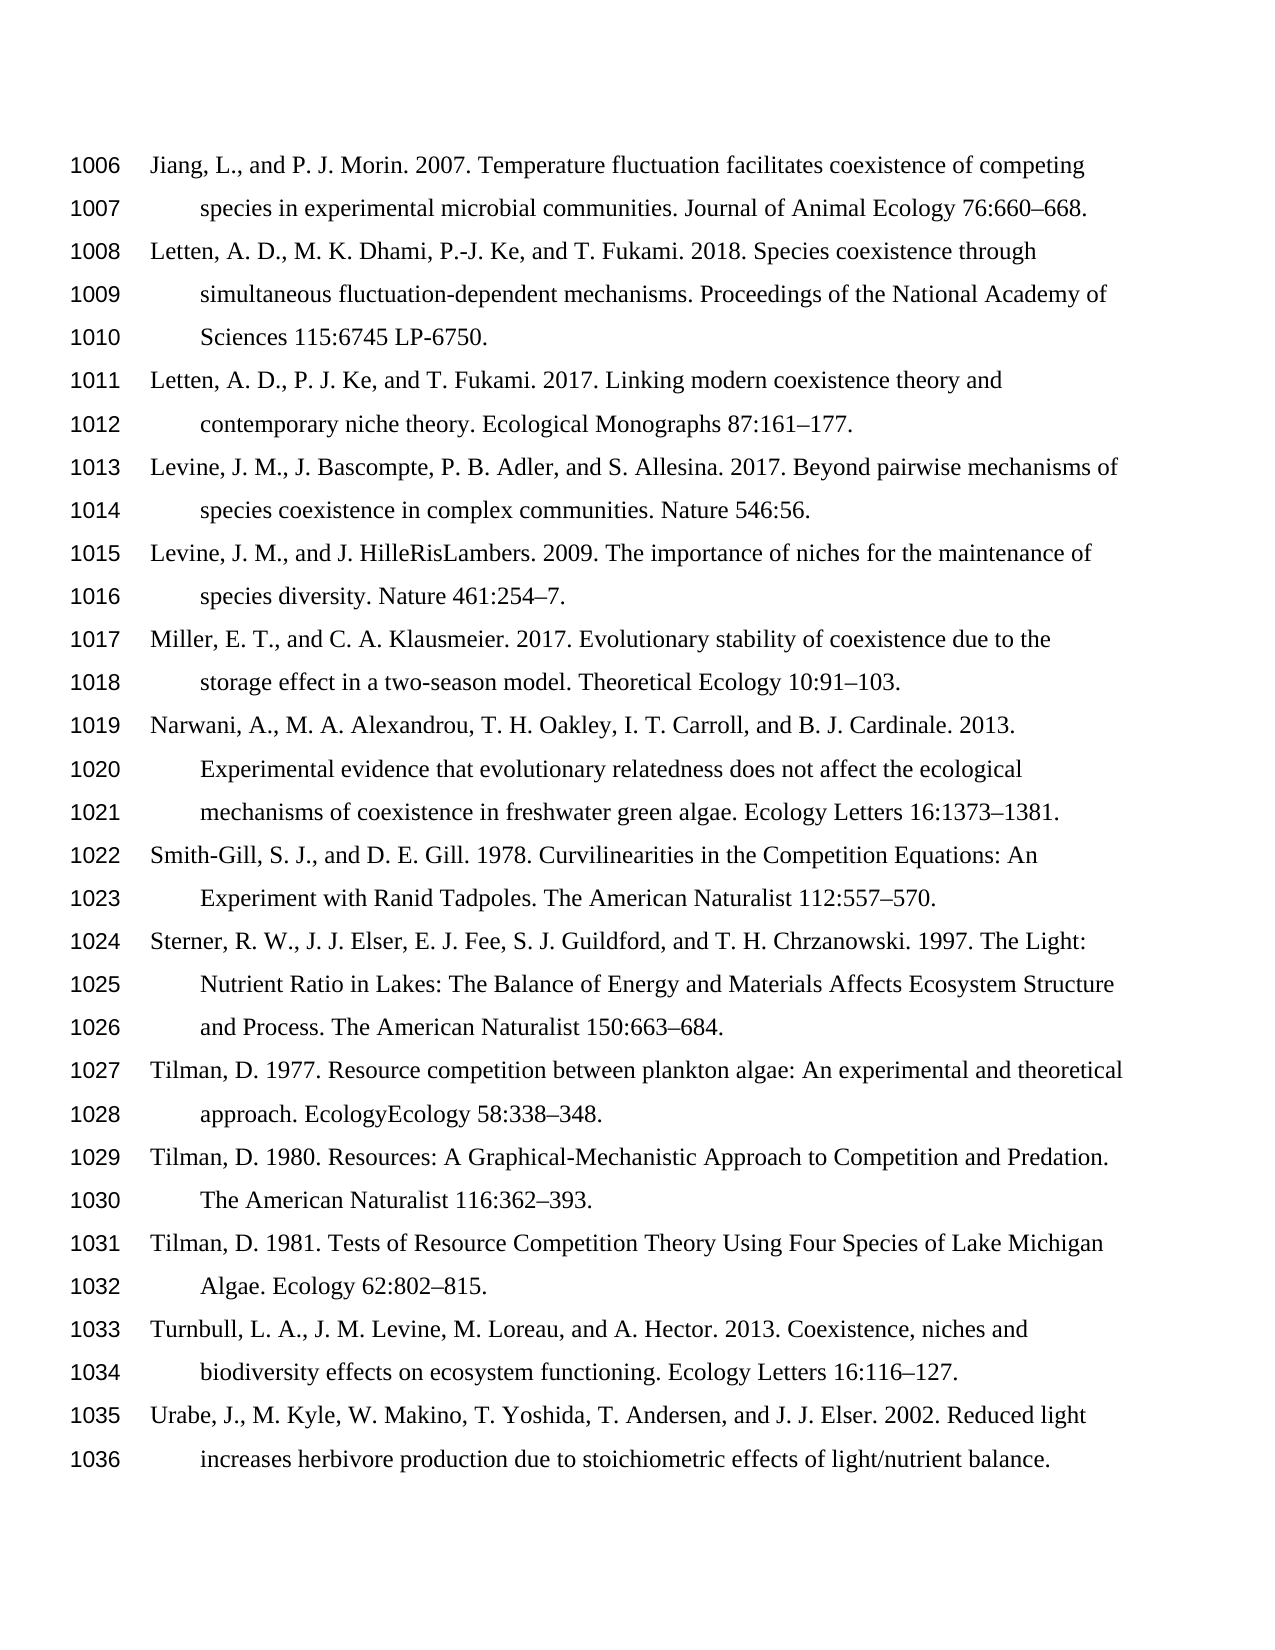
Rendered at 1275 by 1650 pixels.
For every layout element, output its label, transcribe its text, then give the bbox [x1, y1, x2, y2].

text Letten, A. D., M. K. Dhami, P.-J. Ke, and T. Fukami. 2018. Species coexistence through simultaneous fluctuation-dependent mechanisms. Proceedings of the National Academy of Sciences 115:6745 LP-6750. [150, 236, 1125, 351]
text Turnbull, L. A., J. M. Levine, M. Loreau, and A. Hector. 2013. Coexistence, niches and biodiversity effects on ecosystem functioning. Ecology Letters 16:116–127. [150, 1314, 1125, 1386]
text Jiang, L., and P. J. Morin. 2007. Temperature fluctuation facilitates coexistence of competing species in experimental microbial communities. Journal of Animal Ecology 76:660–668. [150, 150, 1125, 222]
text Smith-Gill, S. J., and D. E. Gill. 1978. Curvilinearities in the Competition Equations: An Experiment with Ranid Tadpoles. The American Naturalist 112:557–570. [150, 840, 1125, 912]
text Tilman, D. 1981. Tests of Resource Competition Theory Using Four Species of Lake Michigan Algae. Ecology 62:802–815. [150, 1228, 1125, 1300]
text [150, 1401, 1125, 1472]
text Levine, J. M., and J. HilleRisLambers. 2009. The importance of niches for the maintenance of species diversity. Nature 461:254–7. [150, 538, 1125, 610]
text Levine, J. M., J. Bascompte, P. B. Adler, and S. Allesina. 2017. Beyond pairwise mechanisms of species coexistence in complex communities. Nature 546:56. [150, 452, 1125, 524]
text Narwani, A., M. A. Alexandrou, T. H. Oakley, I. T. Carroll, and B. J. Cardinale. 2013. Experimental evidence that evolutionary relatedness does not affect the ecological mechanisms of coexistence in freshwater green algae. Ecology Letters 16:1373–1381. [150, 711, 1125, 826]
text Letten, A. D., P. J. Ke, and T. Fukami. 2017. Linking modern coexistence theory and contemporary niche theory. Ecological Monographs 87:161–177. [150, 366, 1125, 437]
text Tilman, D. 1977. Resource competition between plankton algae: An experimental and theoretical approach. EcologyEcology 58:338–348. [150, 1056, 1125, 1127]
text Tilman, D. 1980. Resources: A Graphical-Mechanistic Approach to Competition and Predation. The American Naturalist 116:362–393. [150, 1142, 1125, 1214]
text Sterner, R. W., J. J. Elser, E. J. Fee, S. J. Guildford, and T. H. Chrzanowski. 1997. The Light: Nutrient Ratio in Lakes: The Balance of Energy and Materials Affects Ecosystem Structure and Process. The American Naturalist 150:663–684. [150, 926, 1125, 1041]
text Miller, E. T., and C. A. Klausmeier. 2017. Evolutionary stability of coexistence due to the storage effect in a two-season model. Theoretical Ecology 10:91–103. [150, 624, 1125, 696]
